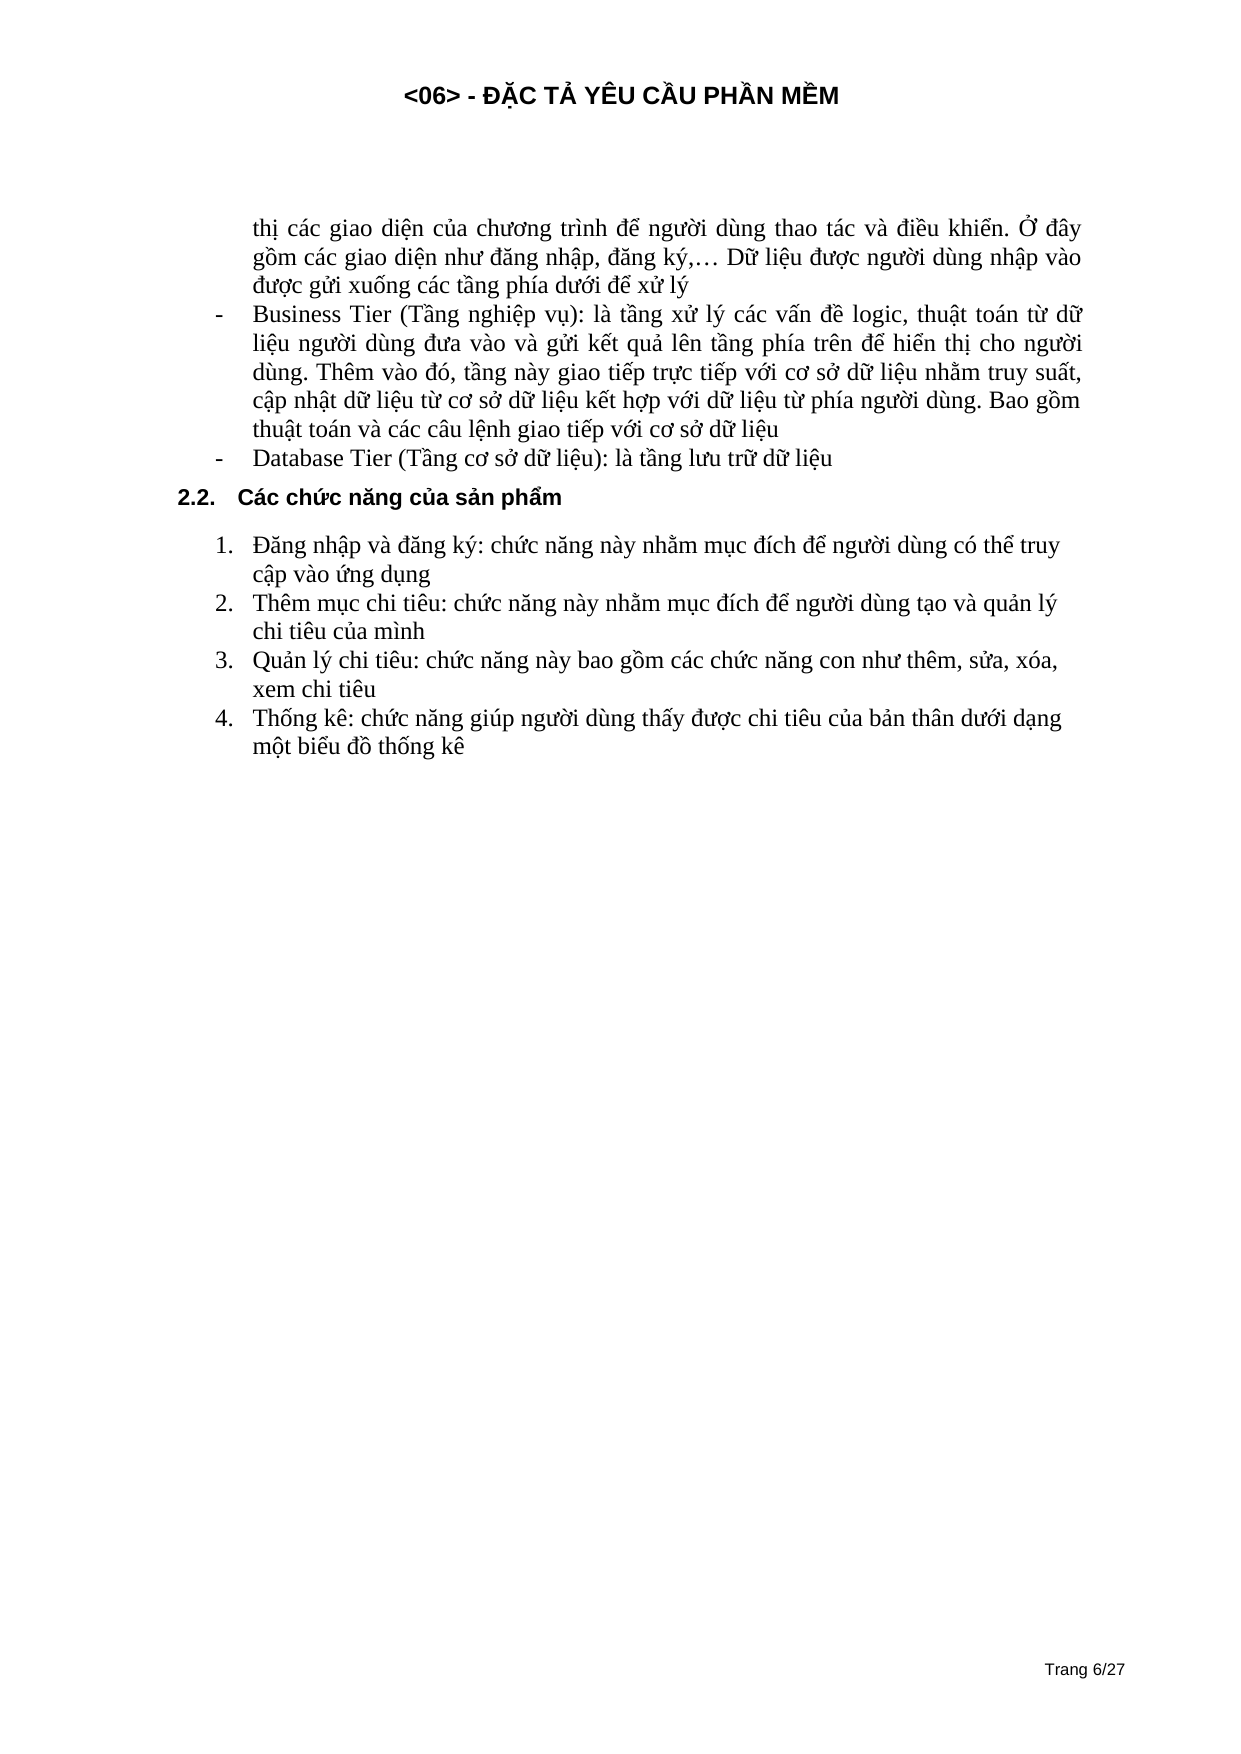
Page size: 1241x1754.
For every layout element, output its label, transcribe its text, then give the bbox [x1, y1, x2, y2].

list Business Tier (Tầng nghiệp vụ): là tầng xử lý các vấn đề logic, thuật toán từ dữ liệu người dùng đưa vào và gửi kết quả lên tầng phía trên để hiển thị cho người dùng. Thêm vào đó, tầng này giao tiếp trực tiếp với cơ sở dữ liệu nhằm truy suất, cập nhật dữ liệu từ cơ sở dữ liệu kết hợp với dữ liệu từ phía người dùng. Bao gồm thuật toán và các câu lệnh giao tiếp với cơ sở dữ liệu [215, 299, 1083, 443]
subtitle Các chức năng của sản phẩm [177, 484, 1083, 511]
list Database Tier (Tầng cơ sở dữ liệu): là tầng lưu trữ dữ liệu [215, 443, 1083, 472]
list Thống kê: chức năng giúp người dùng thấy được chi tiêu của bản thân dưới dạng một biểu đồ thống kê [215, 703, 1083, 760]
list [215, 213, 1083, 299]
list Quản lý chi tiêu: chức năng này bao gồm các chức năng con như thêm, sửa, xóa, xem chi tiêu [215, 645, 1083, 703]
list Đăng nhập và đăng ký: chức năng này nhằm mục đích để người dùng có thể truy cập vào ứng dụng [215, 530, 1083, 588]
list Thêm mục chi tiêu: chức năng này nhằm mục đích để người dùng tạo và quản lý chi tiêu của mình [215, 588, 1083, 645]
